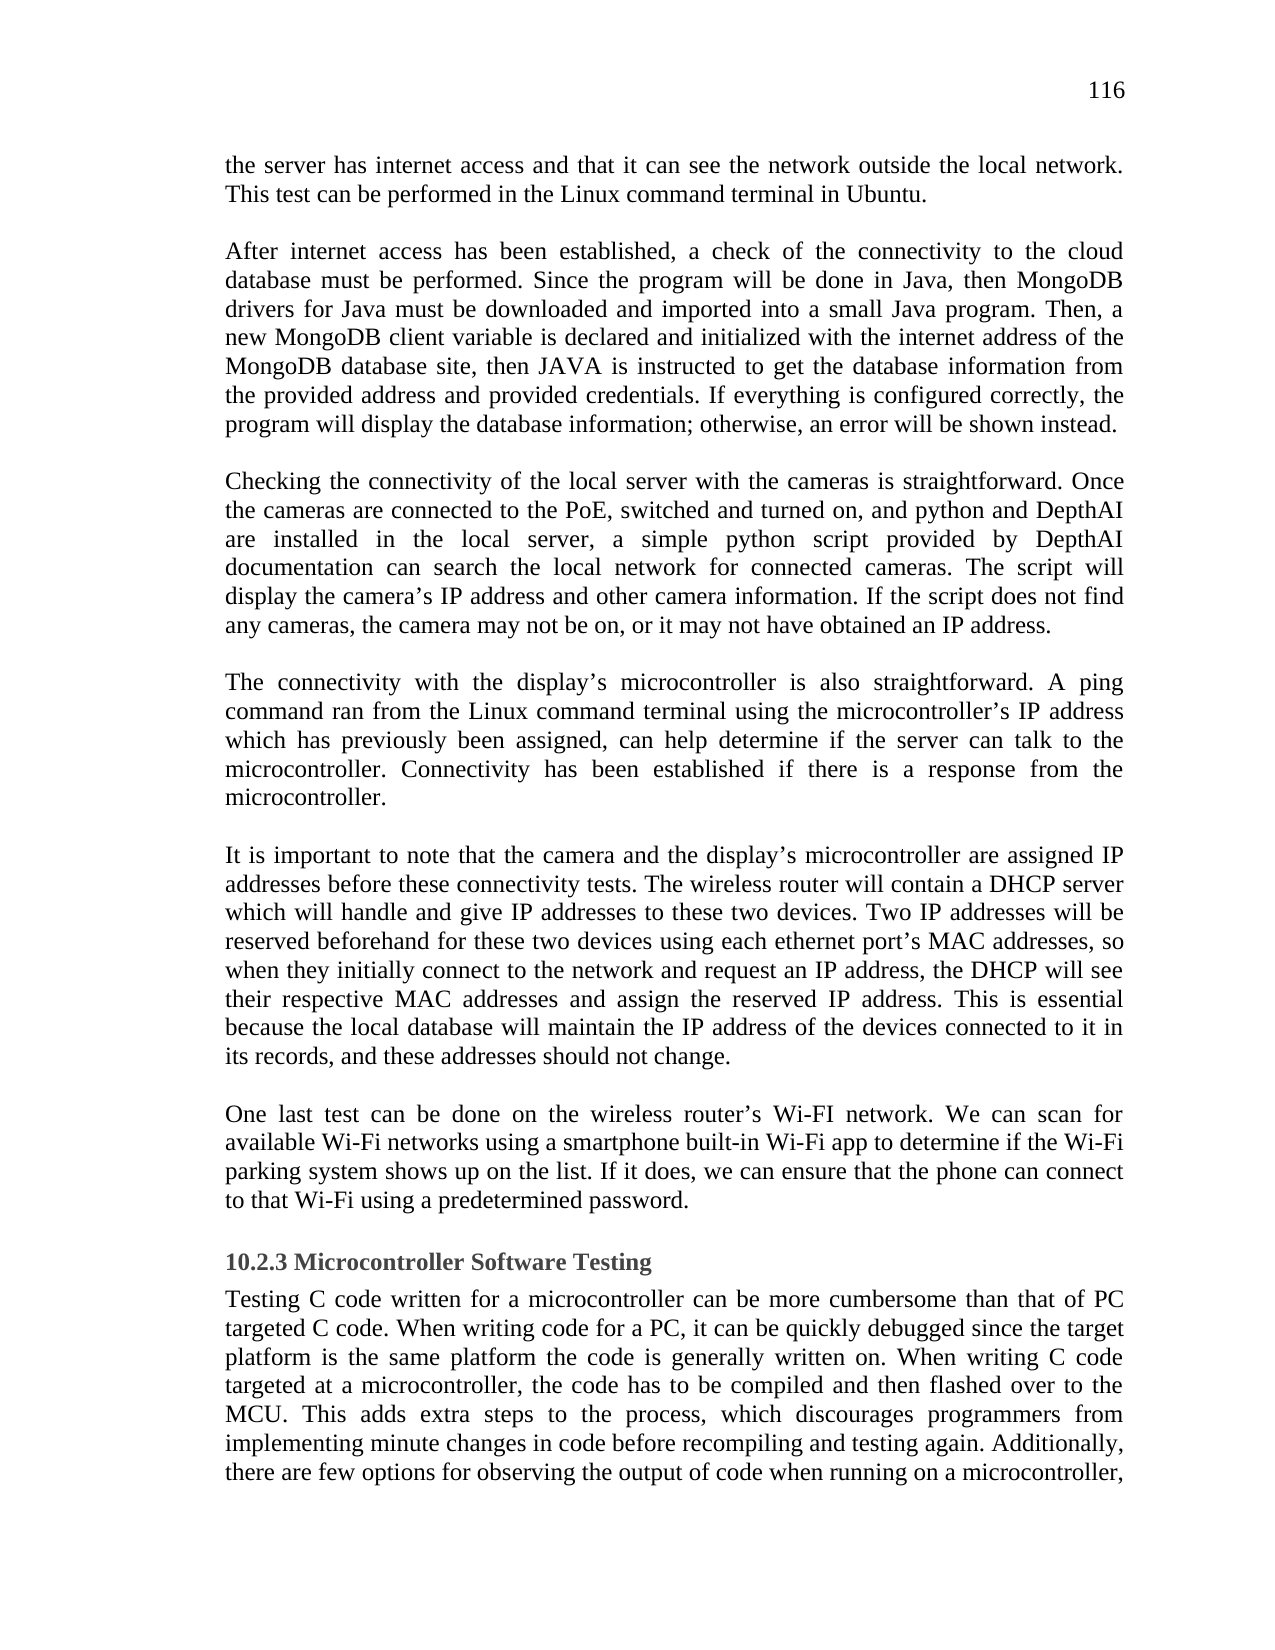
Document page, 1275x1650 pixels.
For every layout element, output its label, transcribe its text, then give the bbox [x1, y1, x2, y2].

text One last test can be done on the wireless router’s Wi-FI network. We can scan for available Wi-Fi networks using a smartphone built-in Wi-Fi app to determine if the Wi-Fi parking system shows up on the list. If it does, we can ensure that the phone can connect to that Wi-Fi using a predetermined password. [225, 1099, 1125, 1214]
text After internet access has been established, a check of the connectivity to the cloud database must be performed. Since the program will be done in Java, then MongoDB drivers for Java must be downloaded and imported into a small Java program. Then, a new MongoDB client variable is declared and initialized with the internet address of the MongoDB database site, then JAVA is instructed to get the database information from the provided address and provided credentials. If everything is configured correctly, the program will display the database information; otherwise, an error will be shown instead. [225, 236, 1125, 437]
text It is important to note that the camera and the display’s microcontroller are assigned IP addresses before these connectivity tests. The wireless router will contain a DHCP server which will handle and give IP addresses to these two devices. Two IP addresses will be reserved beforehand for these two devices using each ethernet port’s MAC addresses, so when they initially connect to the network and request an IP address, the DHCP will see their respective MAC addresses and assign the reserved IP address. This is essential because the local database will maintain the IP address of the devices connected to it in its records, and these addresses should not change. [225, 840, 1125, 1070]
text Checking the connectivity of the local server with the cameras is straightforward. Once the cameras are connected to the PoE, switched and turned on, and python and DepthAI are installed in the local server, a simple python script provided by DepthAI documentation can search the local network for connected cameras. The script will display the camera’s IP address and other camera information. If the script does not find any cameras, the camera may not be on, or it may not have obtained an IP address. [225, 466, 1125, 639]
text The connectivity with the display’s microcontroller is also straightforward. A ping command ran from the Linux command terminal using the microcontroller’s IP address which has previously been assigned, can help determine if the server can talk to the microcontroller. Connectivity has been established if there is a response from the microcontroller. [225, 667, 1125, 811]
subtitle 10.2.3 Microcontroller Software Testing [225, 1247, 1125, 1276]
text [225, 150, 1125, 207]
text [225, 1284, 1125, 1485]
